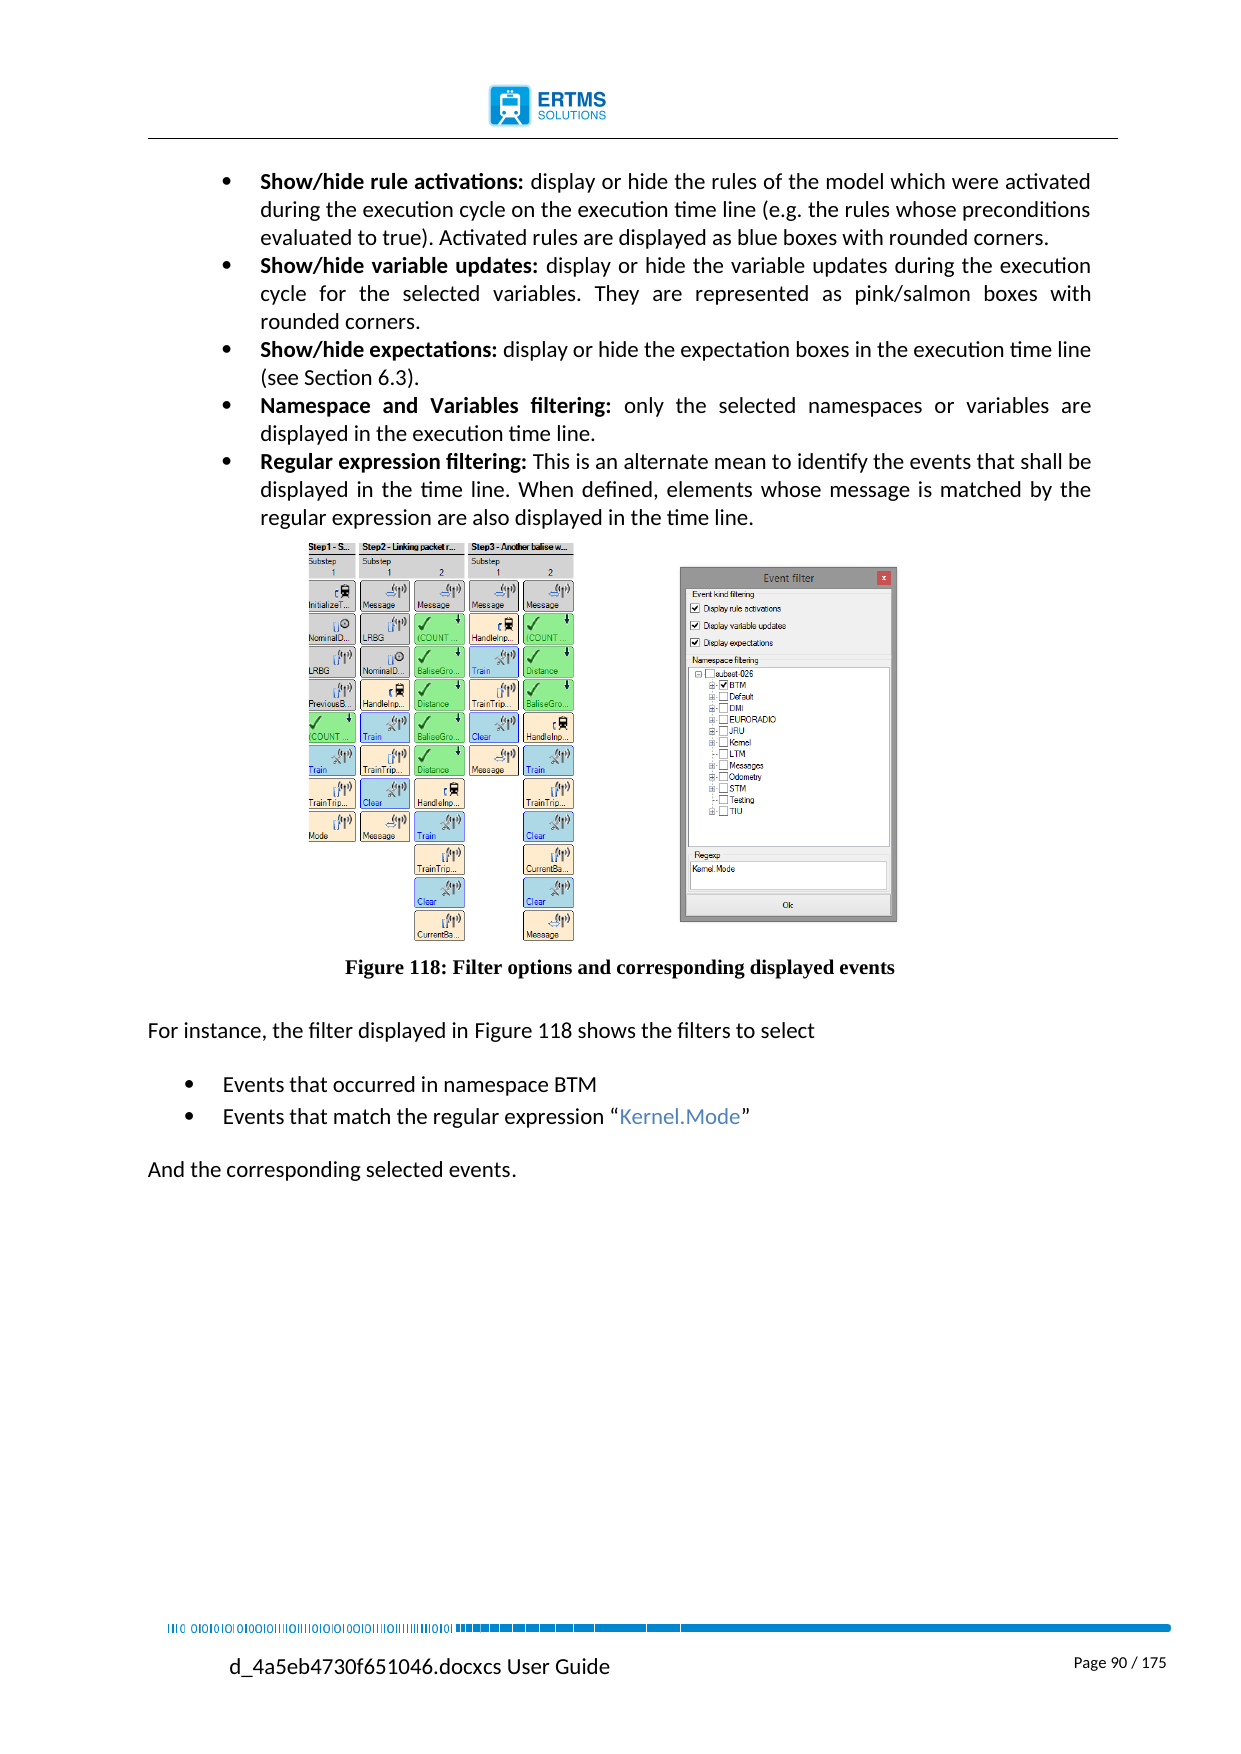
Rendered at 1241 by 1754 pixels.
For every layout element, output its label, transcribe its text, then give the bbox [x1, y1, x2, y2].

text For instance, the filter displayed in Figure 118 shows the filters to select [148, 1017, 1093, 1045]
picture [308, 543, 932, 943]
text Figure 118: Filter options and corresponding displayed events [148, 955, 1093, 979]
list Regular expression filtering: This is an alternate mean to identify the events that shall be displayed in the time line. When defined, elements whose message is matched by the regular expression are also displayed in the time line. [223, 447, 1093, 531]
list Show/hide variable updates: display or hide the variable updates during the execution cycle for the selected variables. They are represented as pink/salmon boxes with rounded corners. [223, 251, 1093, 335]
picture [167, 1624, 1171, 1633]
list Events that match the regular expression “Kernel.Mode” [185, 1102, 1093, 1130]
list Namespace and Variables filtering: only the selected namespaces or variables are displayed in the execution time line. [223, 391, 1093, 447]
text And the corresponding selected events. [148, 1155, 1093, 1183]
list Show/hide rule activations: display or hide the rules of the model which were activated during the execution cycle on the execution time line (e.g. the rules whose preconditions evaluated to true). Activated rules are displayed as blue boxes with rounded corners. [223, 167, 1093, 251]
list Events that occurred in namespace BTM [185, 1070, 1093, 1098]
list Show/hide expectations: display or hide the expectation boxes in the execution time line (see Section 6.3). [223, 335, 1093, 391]
picture [477, 73, 617, 138]
